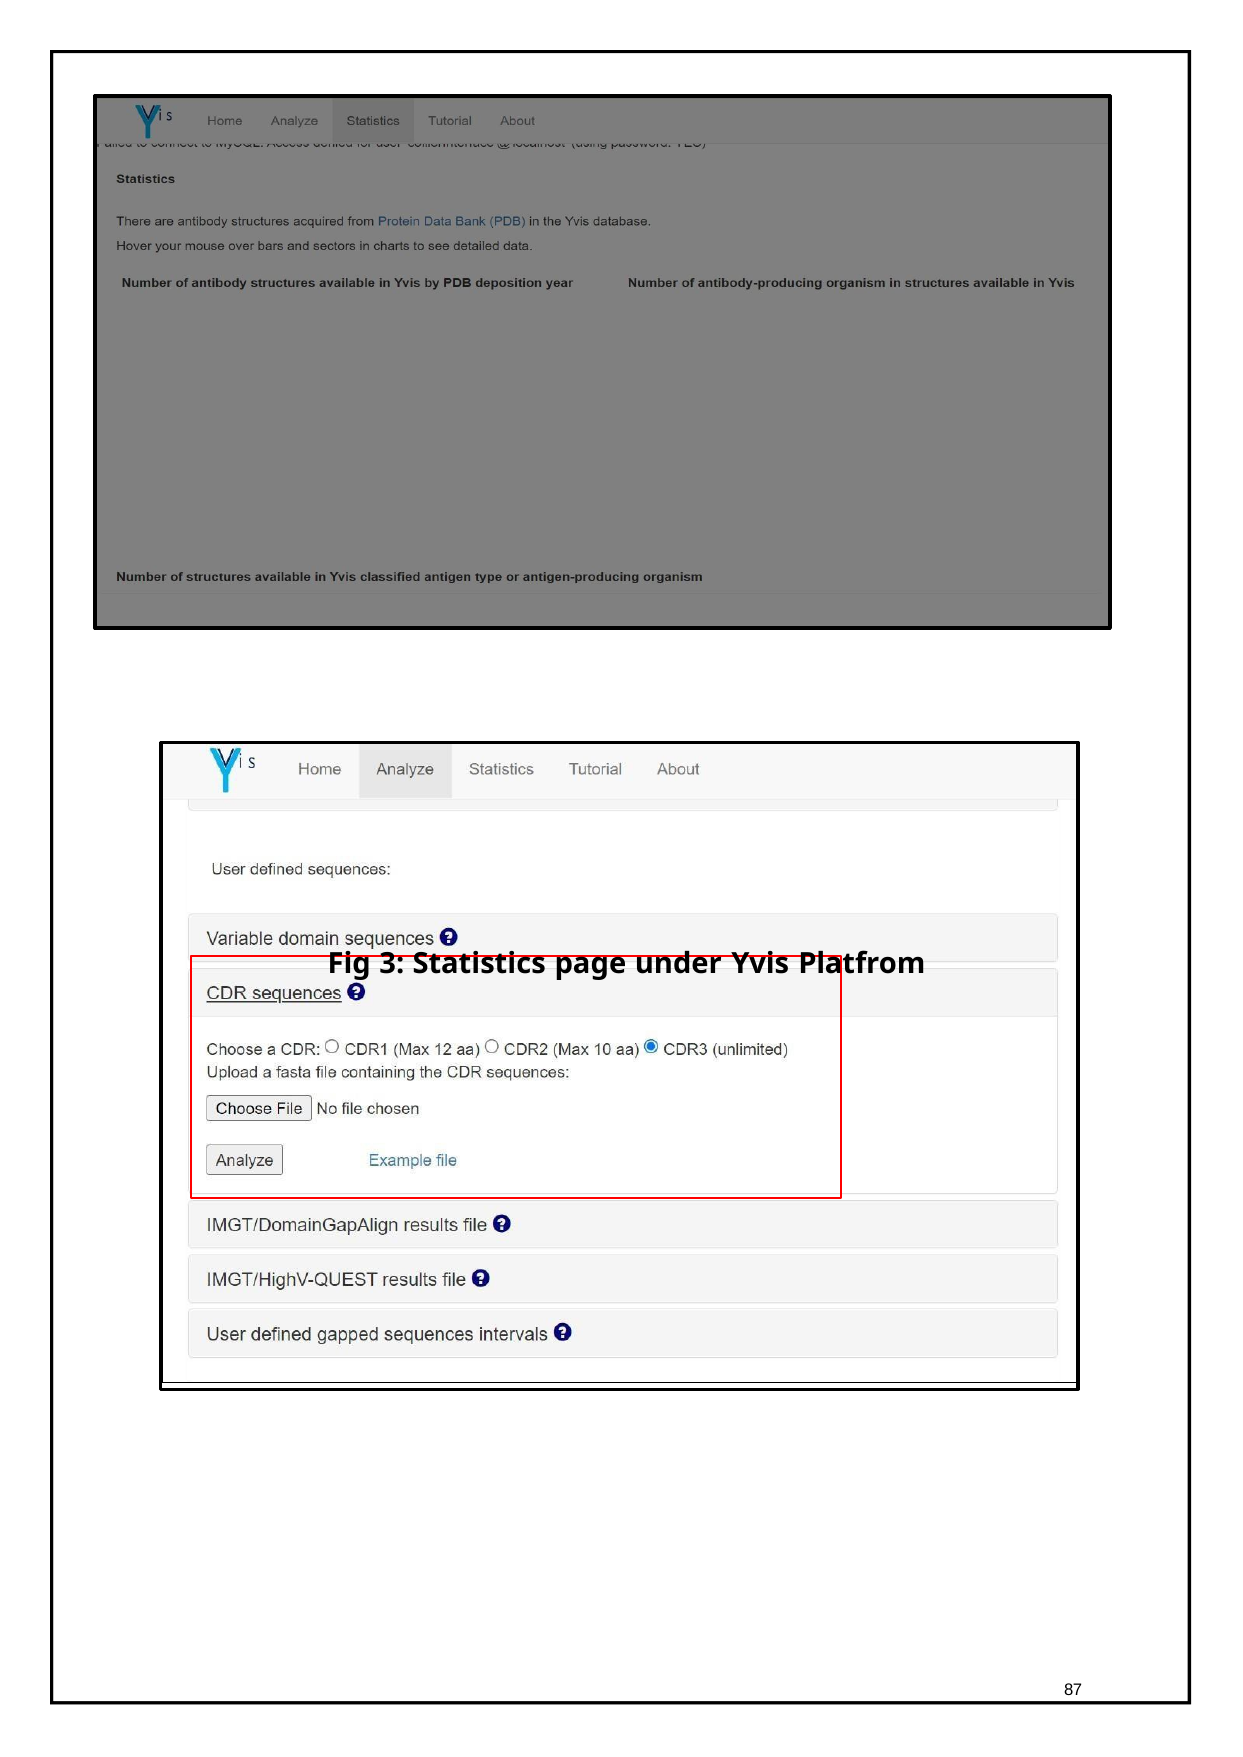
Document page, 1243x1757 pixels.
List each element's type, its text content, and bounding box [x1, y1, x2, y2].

picture [97, 98, 1108, 626]
picture [192, 982, 840, 1197]
text Fig 3: Statistics page under Yvis Platfrom [99, 943, 1154, 982]
picture [163, 744, 1076, 943]
picture [163, 982, 1076, 1382]
